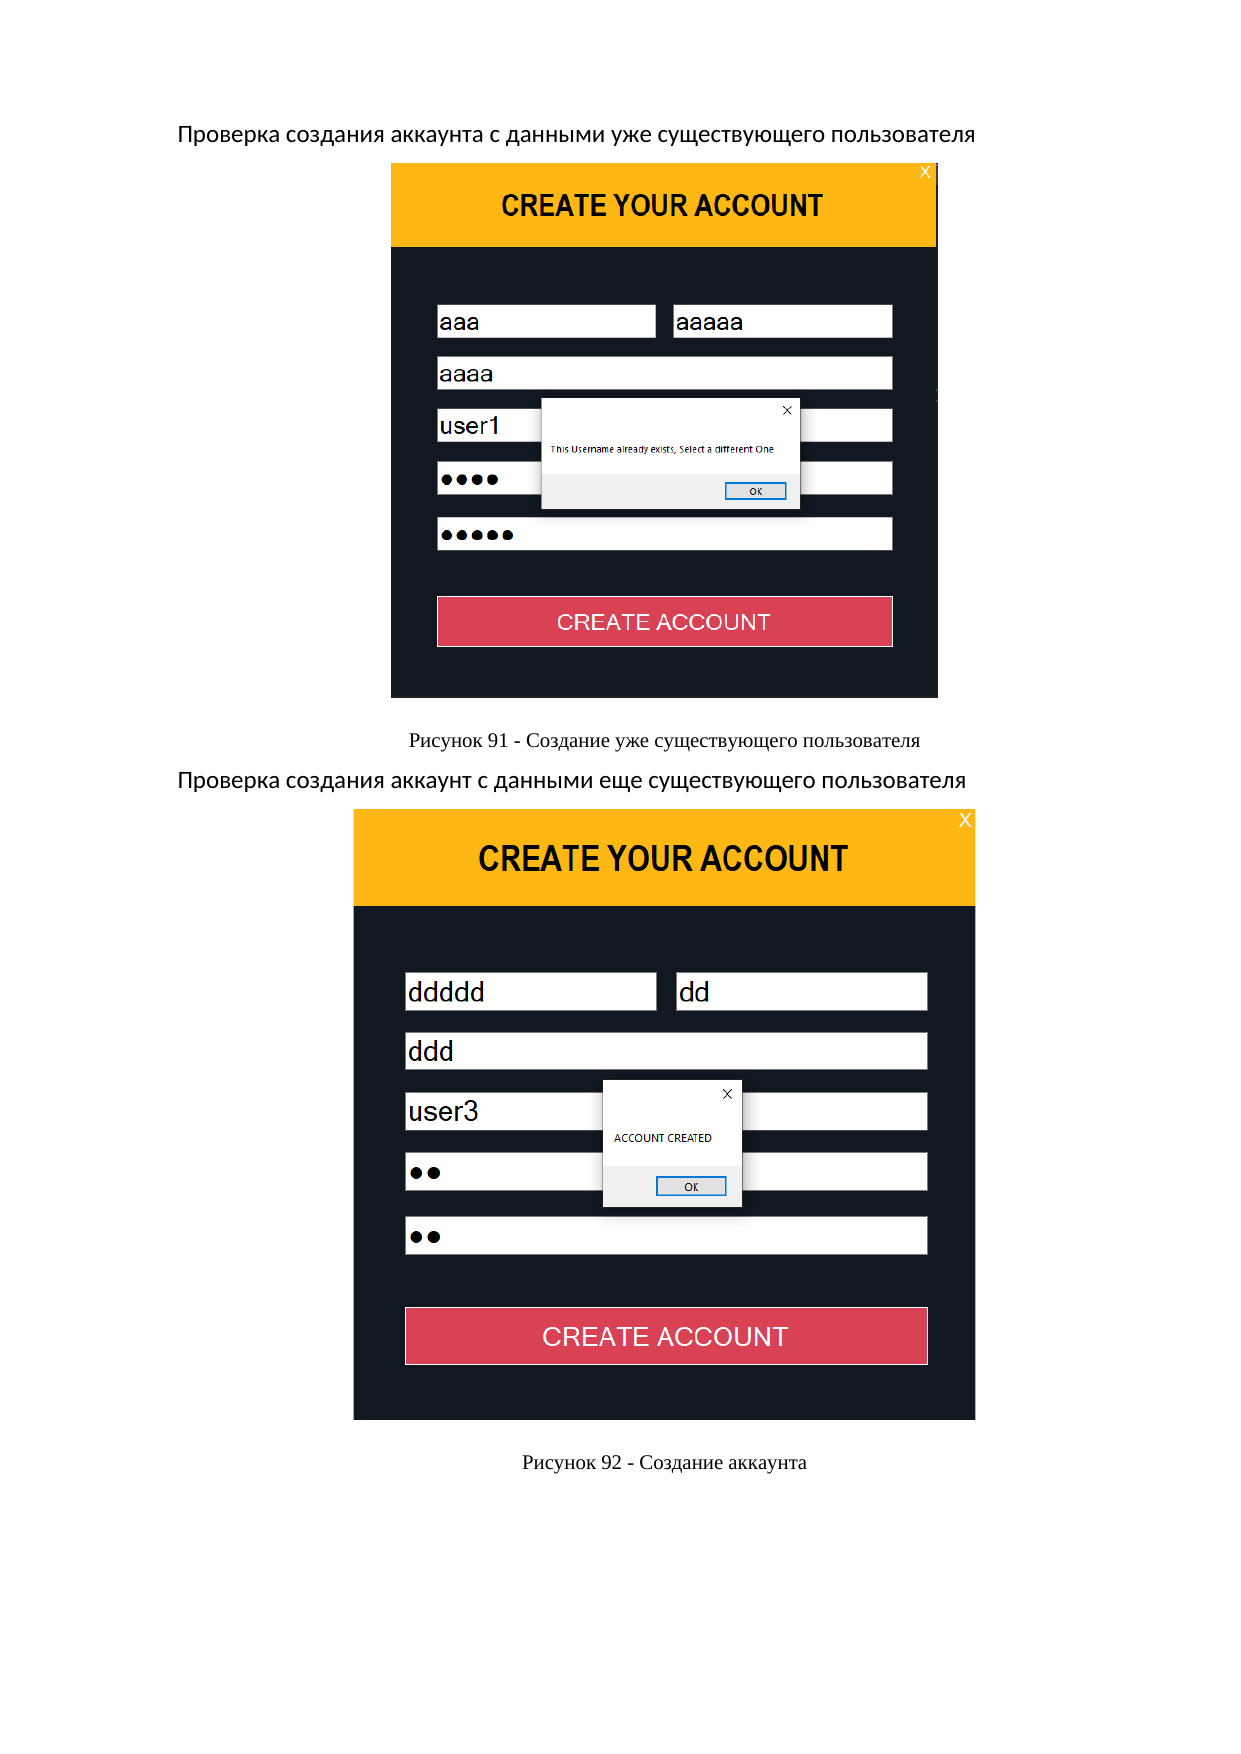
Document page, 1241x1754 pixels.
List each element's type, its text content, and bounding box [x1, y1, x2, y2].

picture [391, 163, 938, 698]
picture [353, 809, 976, 1420]
text Проверка создания аккаунт с данными еще существующего пользователя [177, 764, 1152, 794]
text Проверка создания аккаунта с данными уже существующего пользователя [177, 118, 1152, 149]
text Рисунок 92 - Создание аккаунта [177, 1450, 1152, 1474]
text Рисунок 91 - Создание уже существующего пользователя [177, 728, 1152, 752]
